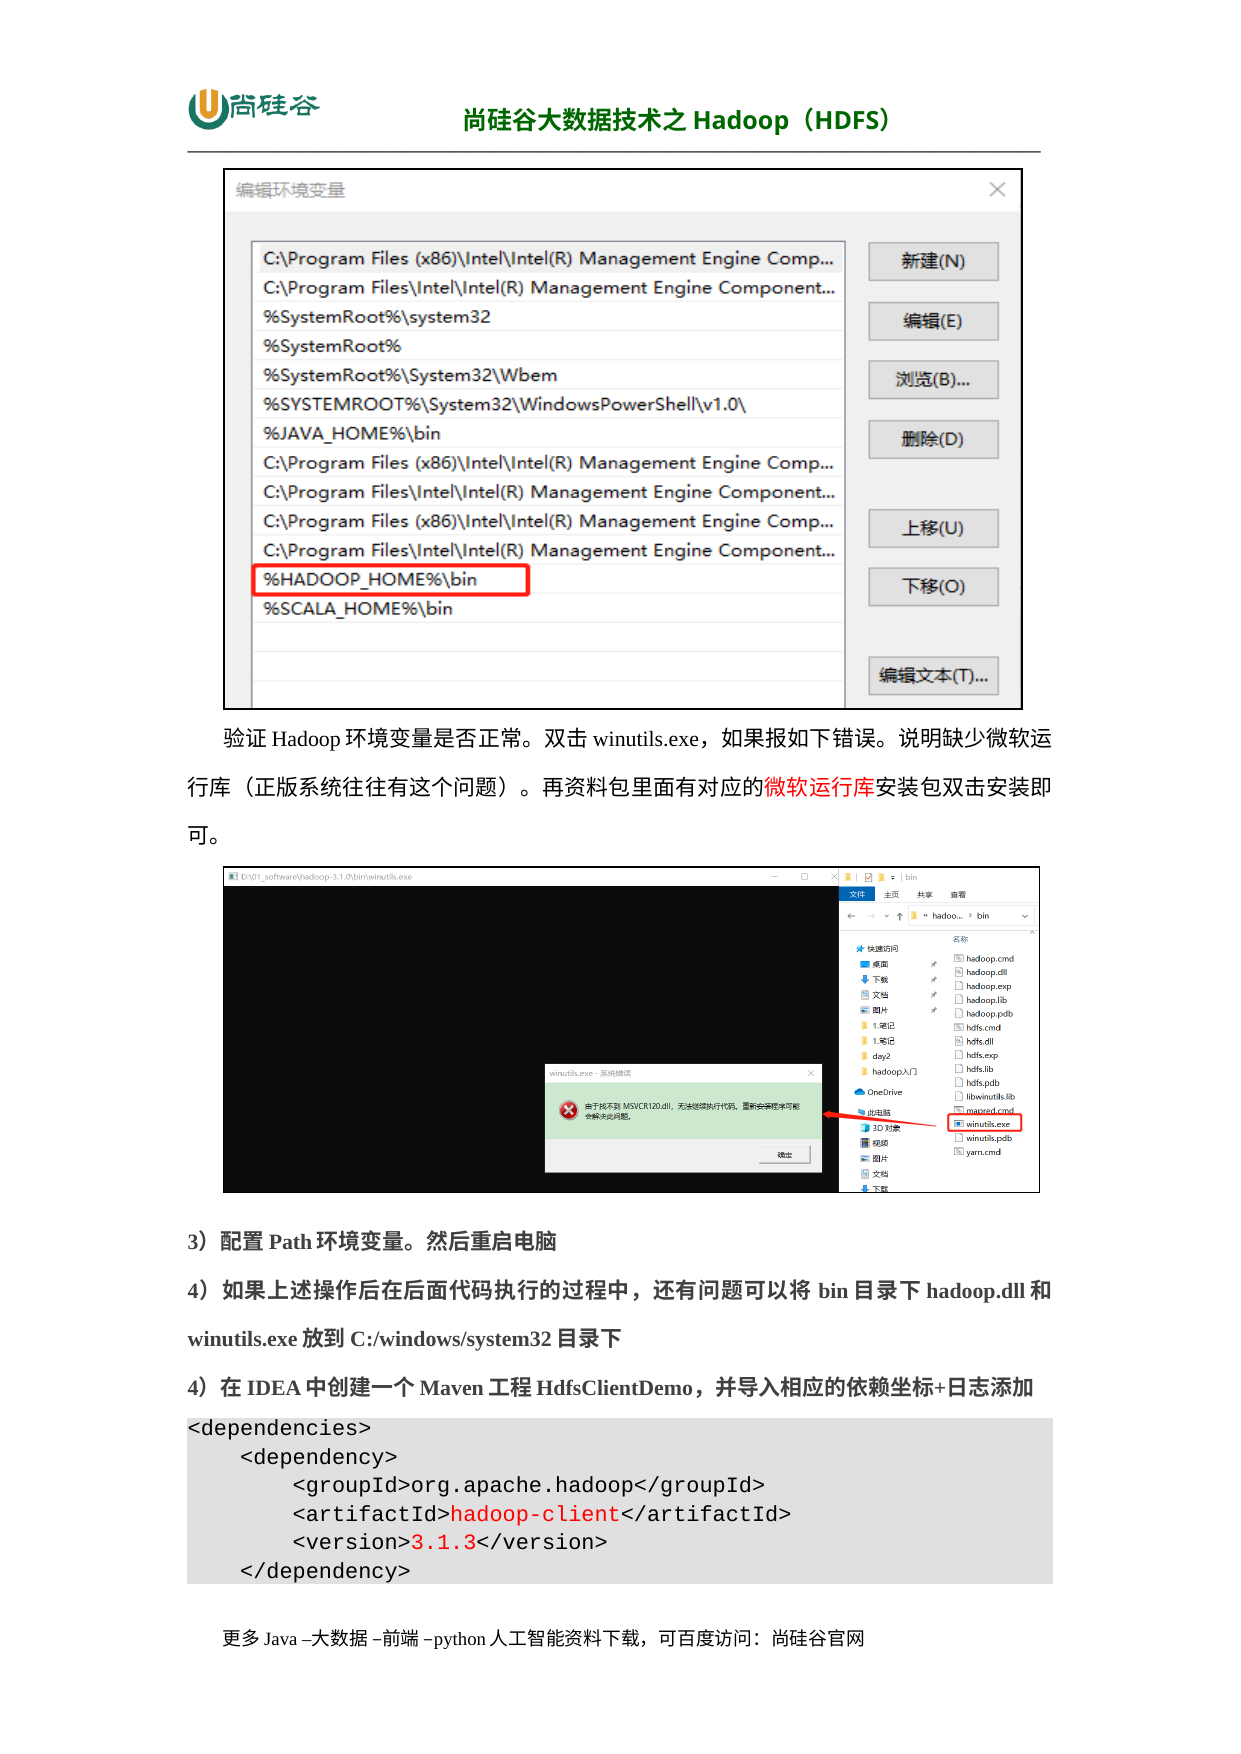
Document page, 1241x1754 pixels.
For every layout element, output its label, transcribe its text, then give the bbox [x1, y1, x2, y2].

text </dependency> [187, 1560, 1053, 1584]
picture [225, 170, 1021, 708]
list 4）在IDEA中创建一个Maven工程HdfsClientDemo，并导入相应的依赖坐标+日志添加 [187, 1369, 1053, 1402]
text <dependencies> [187, 1418, 1053, 1442]
picture [187, 88, 320, 130]
text <version>3.1.3</version> [187, 1531, 1053, 1556]
text <groupId>org.apache.hadoop</groupId> [187, 1474, 1053, 1499]
list 4）如果上述操作后在后面代码执行的过程中，还有问题可以将bin目录下hadoop.dll和winutils.exe放到C:/windows/system32目录下 [187, 1272, 1053, 1353]
list 3）配置Path环境变量。然后重启电脑 [187, 1224, 1053, 1256]
picture [224, 868, 1039, 1192]
text 验证Hadoop环境变量是否正常。双击winutils.exe，如果报如下错误。说明缺少微软运行库（正版系统往往有这个问题）。再资料包里面有对应的微软运行库安装包双击安装即可。 [187, 721, 1053, 851]
text <artifactId>hadoop-client</artifactId> [187, 1503, 1053, 1528]
text <dependency> [187, 1446, 1053, 1471]
